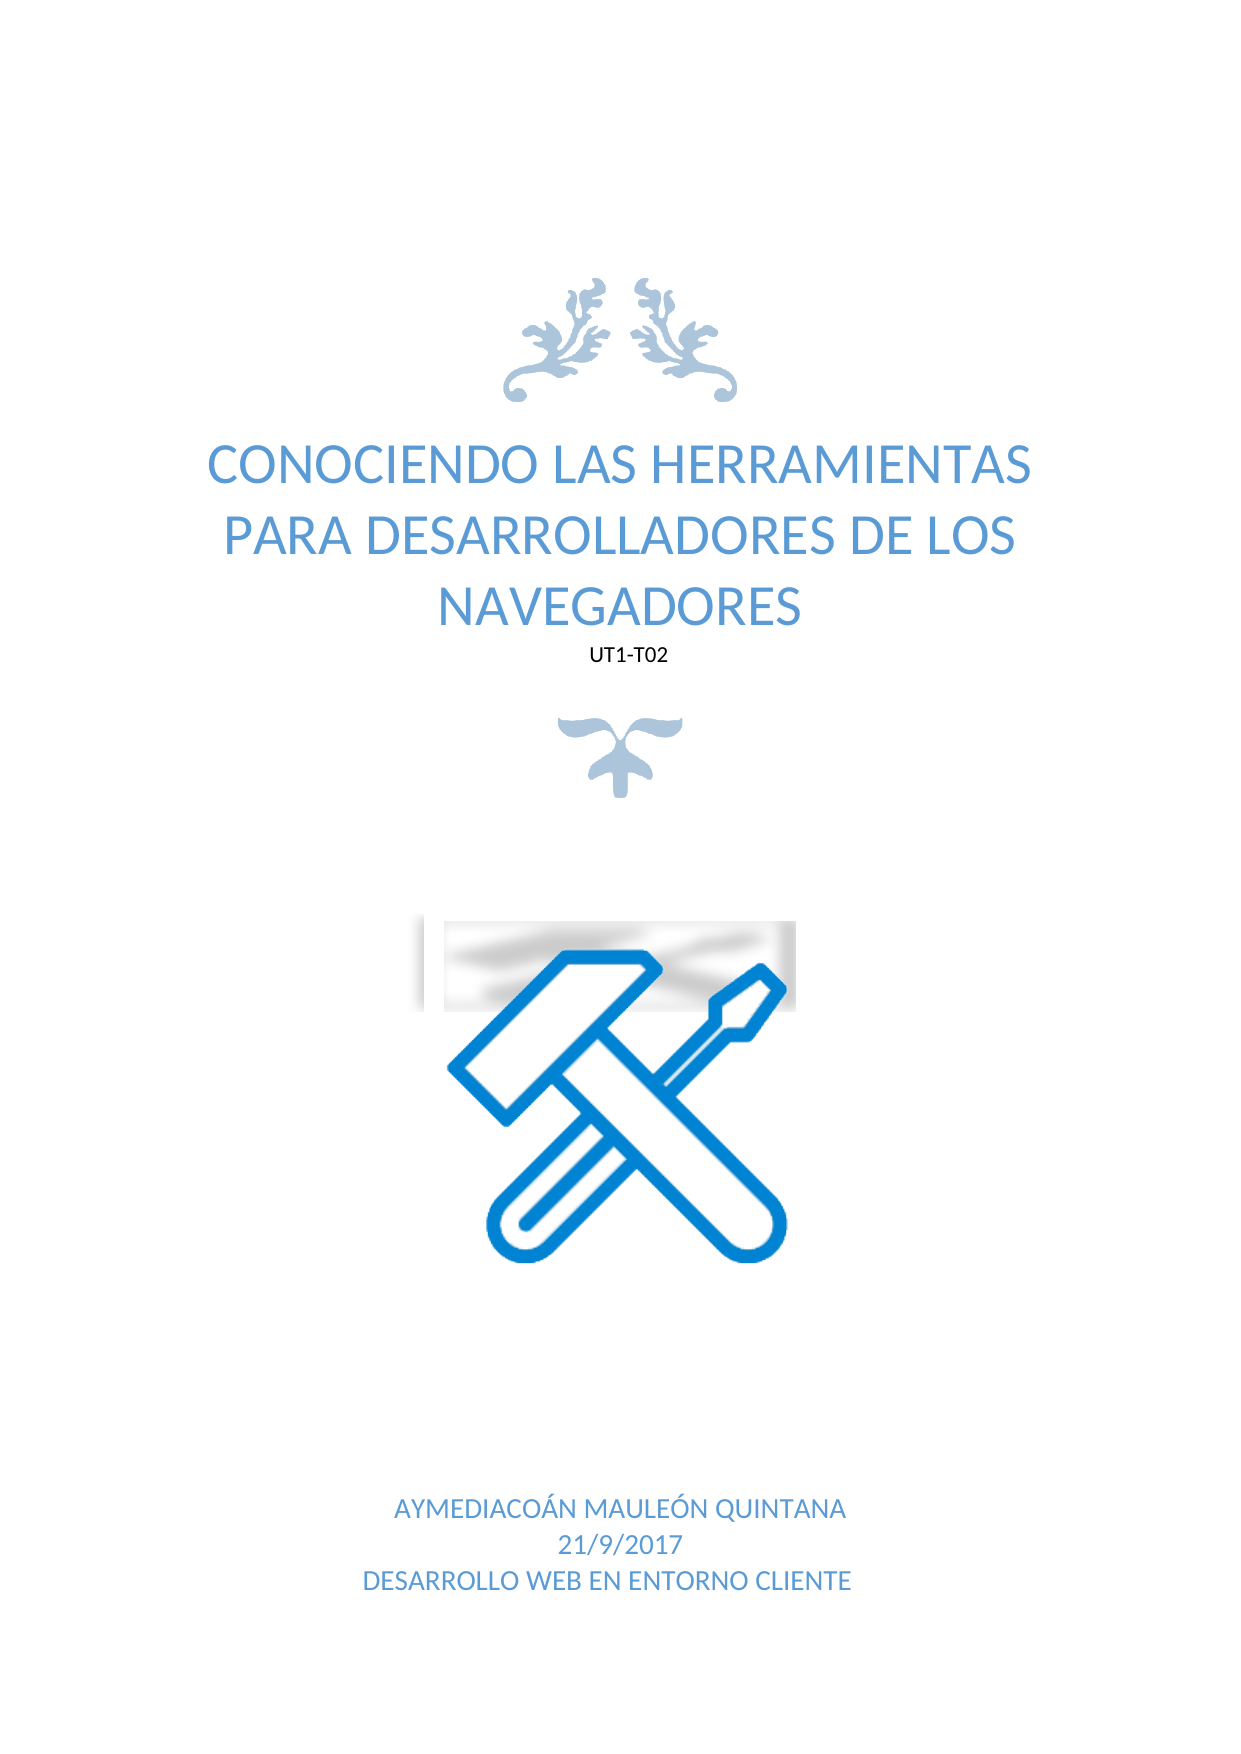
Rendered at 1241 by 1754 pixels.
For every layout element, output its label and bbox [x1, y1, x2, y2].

picture [444, 921, 796, 1273]
